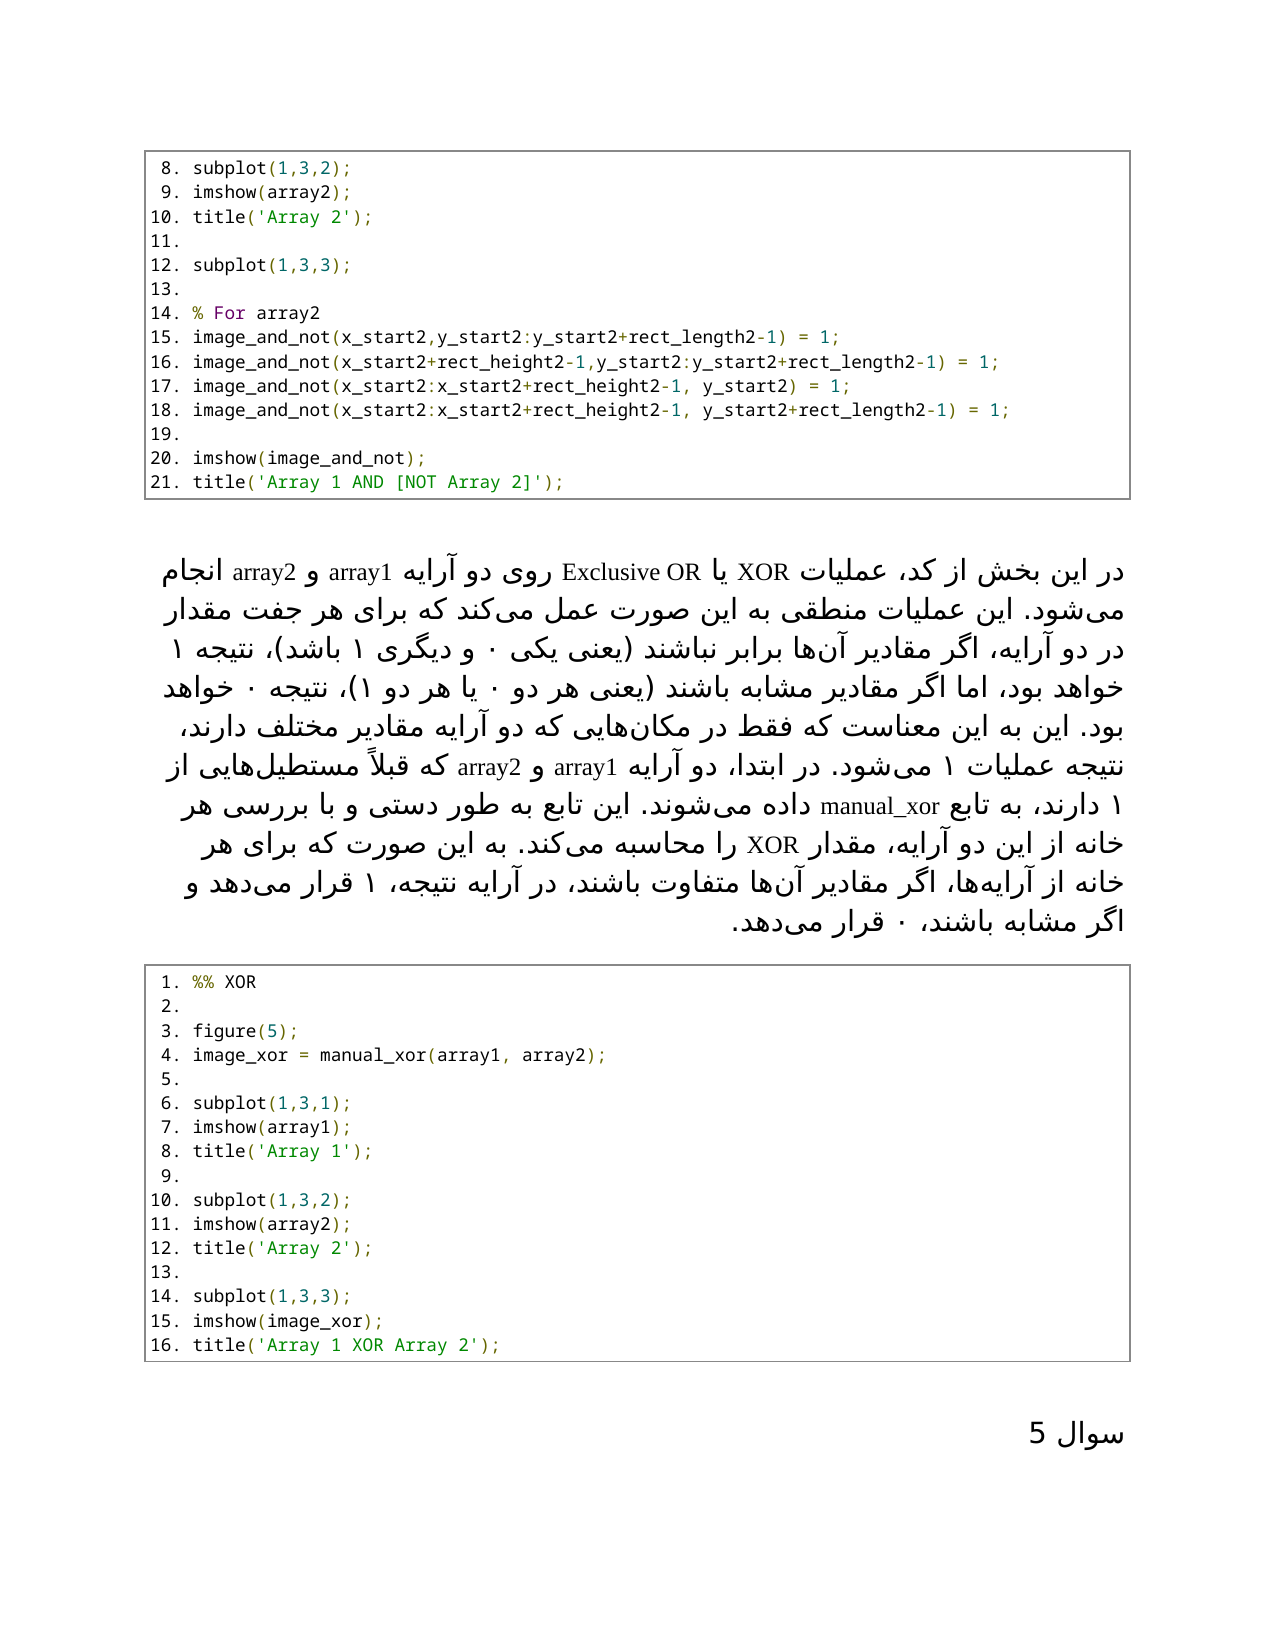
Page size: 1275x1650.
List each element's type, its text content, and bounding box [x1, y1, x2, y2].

text 11. imshow(array2); [150, 1211, 1125, 1236]
text 14. subplot(1,3,3); [150, 1284, 1125, 1308]
text 4. image_xor = manual_xor(array1, array2); [150, 1042, 1125, 1066]
text 11. [150, 228, 1125, 252]
text 13. [150, 277, 1125, 301]
text 20. imshow(image_and_not); [150, 446, 1125, 464]
text 10. subplot(1,3,2); [150, 1187, 1125, 1211]
text 7. imshow(array1); [150, 1115, 1125, 1139]
text 8. title('Array 1'); [150, 1139, 1125, 1163]
text 15. imshow(image_xor); [150, 1308, 1125, 1327]
text 13. [150, 1260, 1125, 1284]
text 16. title('Array 1 XOR Array 2'); [146, 1327, 1129, 1361]
text 15. image_and_not(x_start2,y_start2:y_start2+rect_length2-1) = 1; [150, 325, 1125, 349]
text 12. title('Array 2'); [150, 1236, 1125, 1260]
text 17. image_and_not(x_start2:x_start2+rect_height2-1, y_start2) = 1; [150, 373, 1125, 397]
text در این بخش از کد، عملیات XOR یا Exclusive OR روی دو آرایه array1 و array2 انجام می‌شود. این عملیات منطقی به این صورت عمل می‌کند که برای هر جفت مقدار در دو آرایه، اگر مقادیر آن‌ها برابر نباشند (یعنی یکی ۰ و دیگری ۱ باشد)، نتیجه ۱ خواهد بود، اما اگر مقادیر مشابه باشند (یعنی هر دو ۰ یا هر دو ۱)، نتیجه ۰ خواهد بود. این به این معناست که فقط در مکان‌هایی که دو آرایه مقادیر مختلف دارند، نتیجه عملیات ۱ می‌شود. در ابتدا، دو آرایه array1 و array2 که قبلاً مستطیل‌هایی از ۱ دارند، به تابع manual_xor داده می‌شوند. این تابع به طور دستی و با بررسی هر خانه از این دو آرایه، مقدار XOR را محاسبه می‌کند. به این صورت که برای هر خانه از آرایه‌ها، اگر مقادیر آن‌ها متفاوت باشند، در آرایه نتیجه، ۱ قرار می‌دهد و اگر مشابه باشند، ۰ قرار می‌دهد. [150, 554, 1125, 938]
text 16. image_and_not(x_start2+rect_height2-1,y_start2:y_start2+rect_length2-1) = 1; [150, 349, 1125, 373]
text 21. title('Array 1 AND [NOT Array 2]'); [146, 464, 1129, 498]
text 9. [150, 1163, 1125, 1187]
text 18. image_and_not(x_start2:x_start2+rect_height2-1, y_start2+rect_length2-1) = 1; [150, 397, 1125, 422]
text 1. %% XOR [146, 966, 1129, 994]
text 14. % For array2 [150, 301, 1125, 325]
text 8. subplot(1,3,2); [146, 152, 1129, 180]
text 9. imshow(array2); [150, 180, 1125, 204]
text 12. subplot(1,3,3); [150, 252, 1125, 277]
text 2. [150, 994, 1125, 1018]
text 10. title('Array 2'); [150, 204, 1125, 228]
text سوال 5 [150, 1416, 1125, 1450]
text 19. [150, 422, 1125, 446]
text 3. figure(5); [150, 1018, 1125, 1042]
text 5. [150, 1066, 1125, 1091]
text 6. subplot(1,3,1); [150, 1091, 1125, 1115]
